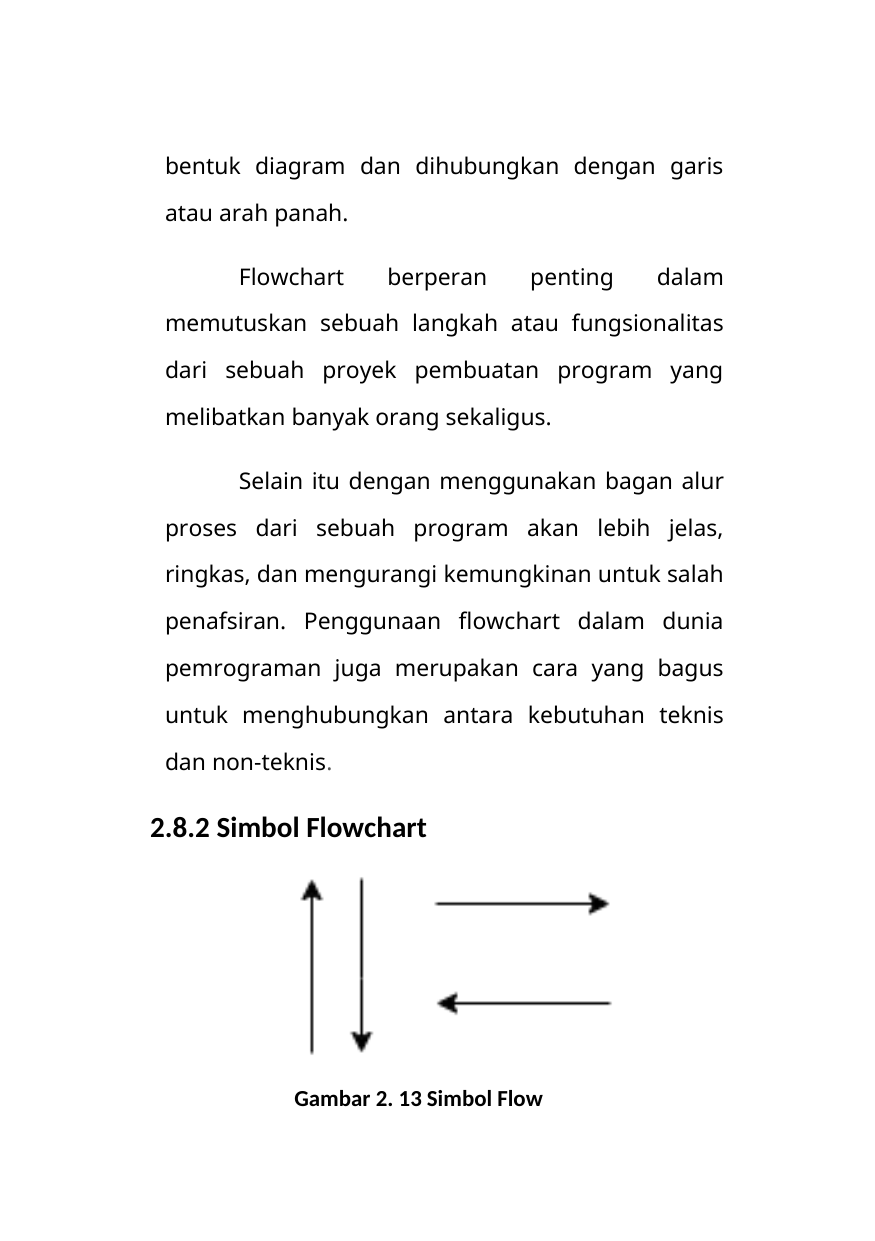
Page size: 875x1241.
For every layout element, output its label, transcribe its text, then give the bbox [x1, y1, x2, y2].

text Flowchart berperan penting dalam memutuskan sebuah langkah atau fungsionalitas dari sebuah proyek pembuatan program yang melibatkan banyak orang sekaligus. [165, 260, 724, 432]
subtitle 2.8.2 Simbol Flowchart [150, 809, 724, 845]
text Selain itu dengan menggunakan bagan alur proses dari sebuah program akan lebih jelas, ringkas, dan mengurangi kemungkinan untuk salah penafsiran. Penggunaan flowchart dalam dunia pemrograman juga merupakan cara yang bagus untuk menghubungkan antara kebutuhan teknis dan non-teknis. [165, 464, 724, 777]
picture [294, 861, 632, 1075]
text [165, 150, 724, 228]
